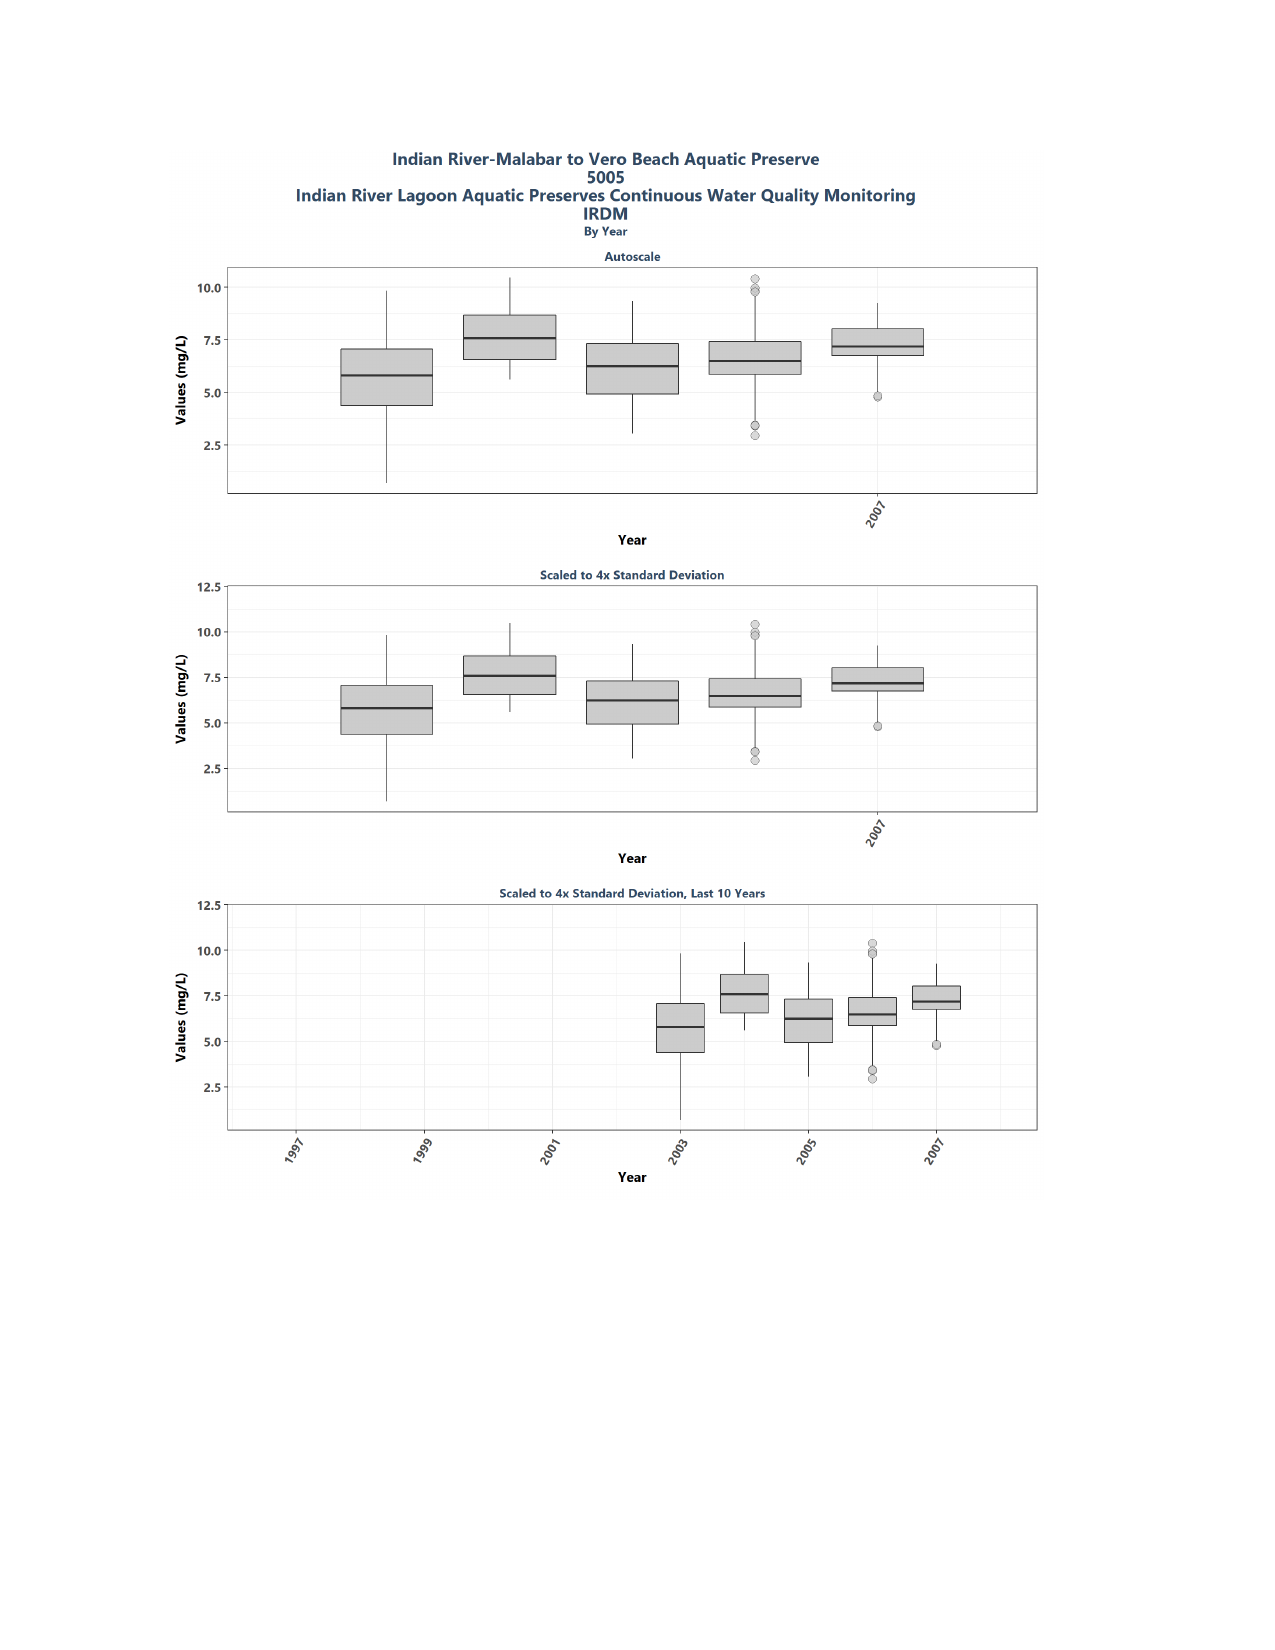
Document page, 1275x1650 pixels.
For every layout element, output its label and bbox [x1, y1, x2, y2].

picture [168, 150, 1044, 1200]
